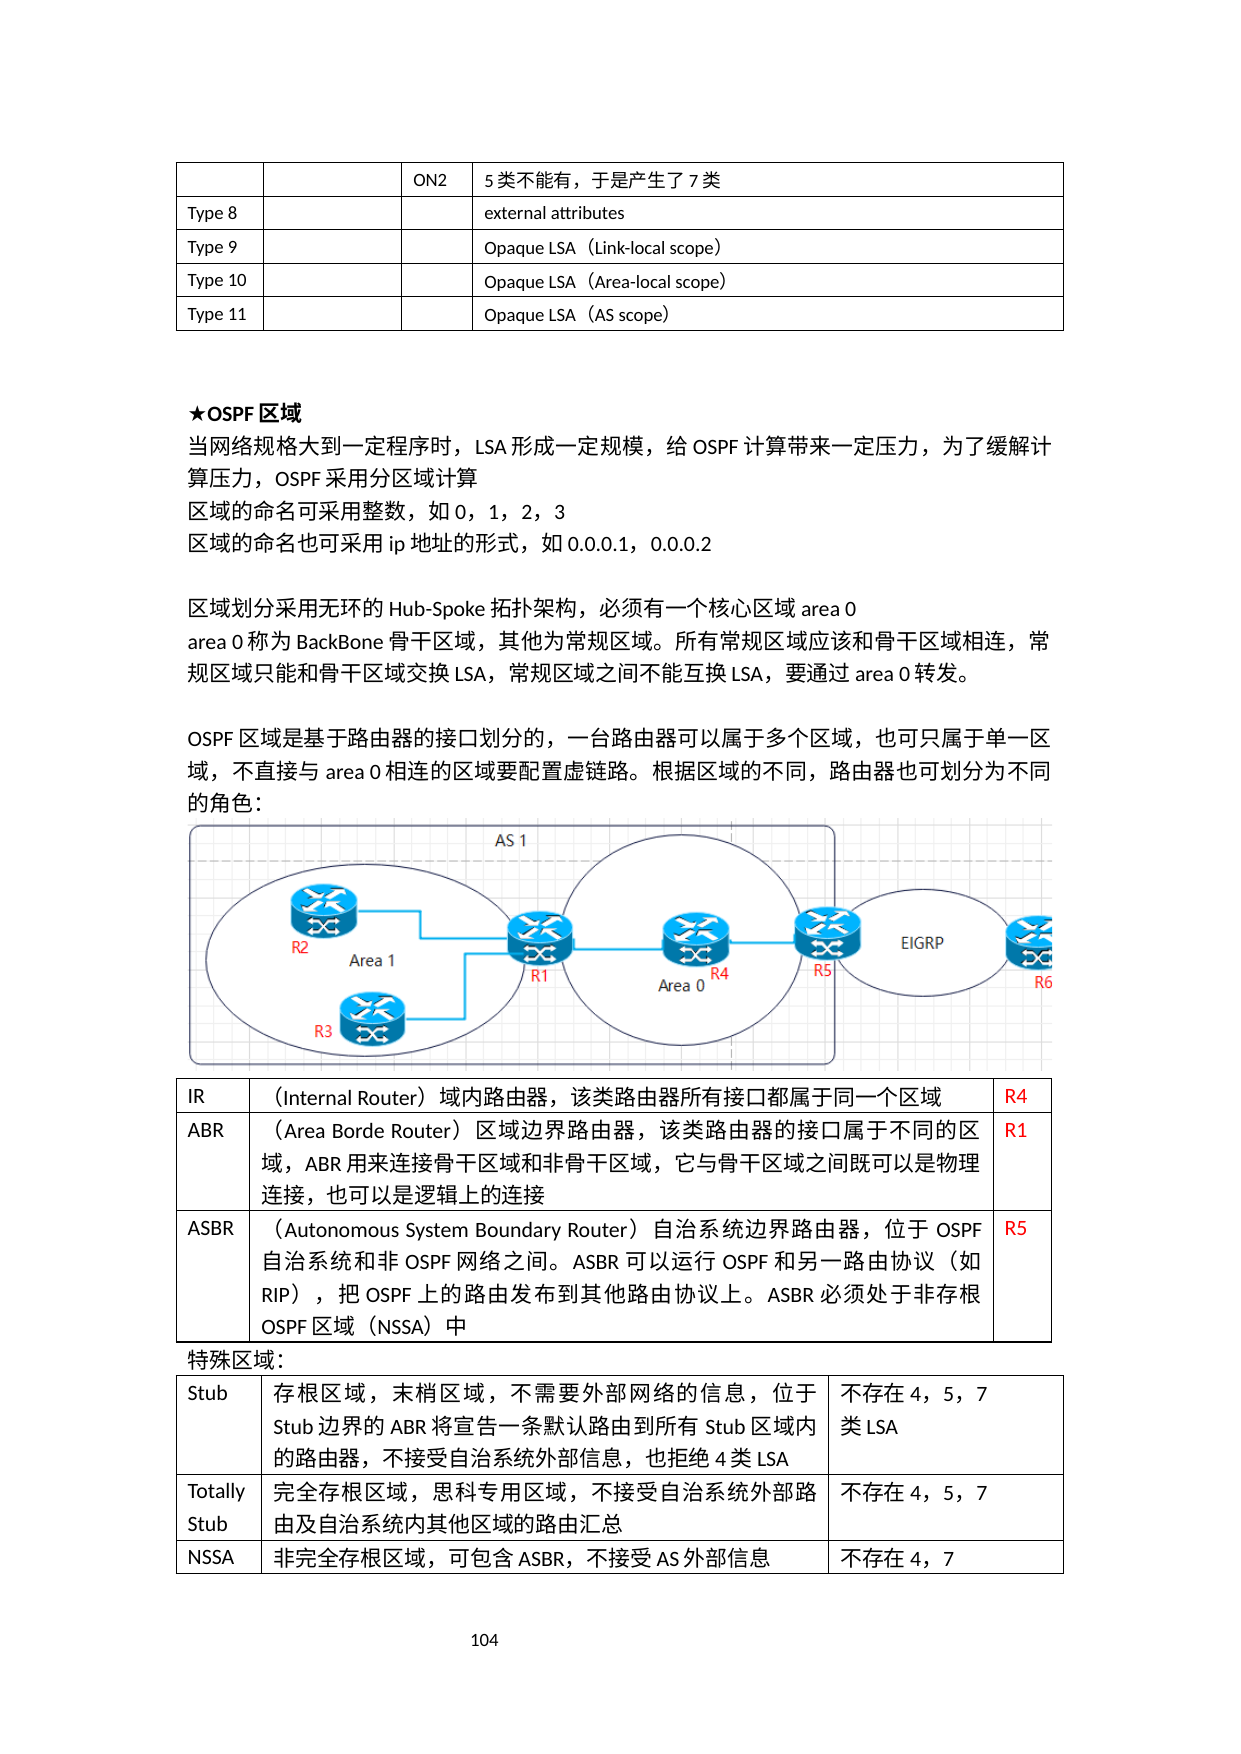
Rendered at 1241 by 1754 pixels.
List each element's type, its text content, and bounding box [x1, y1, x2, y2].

picture [1040, 921, 1053, 930]
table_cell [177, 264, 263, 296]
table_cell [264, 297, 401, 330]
text 当网络规格大到一定程序时，LSA形成一定规模，给OSPF计算带来一定压力，为了缓解计算压力，OSPF采用分区域计算 [187, 428, 1053, 493]
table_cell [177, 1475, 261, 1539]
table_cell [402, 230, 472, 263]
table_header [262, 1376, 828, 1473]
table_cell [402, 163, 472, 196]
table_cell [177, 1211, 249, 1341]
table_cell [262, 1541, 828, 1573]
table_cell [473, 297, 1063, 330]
text 区域的命名可采用整数，如 0，1，2，3 [187, 493, 1053, 526]
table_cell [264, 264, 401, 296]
picture [1042, 960, 1053, 966]
text 特殊区域： [187, 1342, 1053, 1375]
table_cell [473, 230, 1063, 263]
picture [187, 818, 1053, 1071]
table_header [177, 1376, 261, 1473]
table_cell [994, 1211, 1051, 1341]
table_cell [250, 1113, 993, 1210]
text OSPF区域是基于路由器的接口划分的，一台路由器可以属于多个区域，也可只属于单一区域，不直接与area 0相连的区域要配置虚链路。根据区域的不同，路由器也可划分为不同的角色： [187, 721, 1053, 818]
text 区域划分采用无环的Hub-Spoke拓扑架构，必须有一个核心区域 area 0 [187, 591, 1053, 623]
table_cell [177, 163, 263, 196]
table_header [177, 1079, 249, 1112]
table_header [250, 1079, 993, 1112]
text ★OSPF区域 [187, 396, 1053, 428]
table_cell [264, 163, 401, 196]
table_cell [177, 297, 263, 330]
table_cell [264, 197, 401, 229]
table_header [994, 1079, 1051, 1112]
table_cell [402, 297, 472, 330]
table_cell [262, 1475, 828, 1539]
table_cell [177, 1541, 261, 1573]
text 区域的命名也可采用ip地址的形式，如 0.0.0.1，0.0.0.2 [187, 526, 1053, 558]
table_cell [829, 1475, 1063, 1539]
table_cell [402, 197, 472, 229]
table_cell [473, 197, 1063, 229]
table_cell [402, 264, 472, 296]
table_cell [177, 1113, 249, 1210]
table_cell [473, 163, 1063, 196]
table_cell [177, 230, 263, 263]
picture [1017, 934, 1035, 946]
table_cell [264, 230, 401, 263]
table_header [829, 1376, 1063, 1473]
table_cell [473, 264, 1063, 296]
text area 0称为BackBone骨干区域，其他为常规区域。所有常规区域应该和骨干区域相连，常规区域只能和骨干区域交换LSA，常规区域之间不能互换LSA，要通过area 0转发。 [187, 623, 1053, 688]
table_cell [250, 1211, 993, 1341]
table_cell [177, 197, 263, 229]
picture [1039, 934, 1053, 942]
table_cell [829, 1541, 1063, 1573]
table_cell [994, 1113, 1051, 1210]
